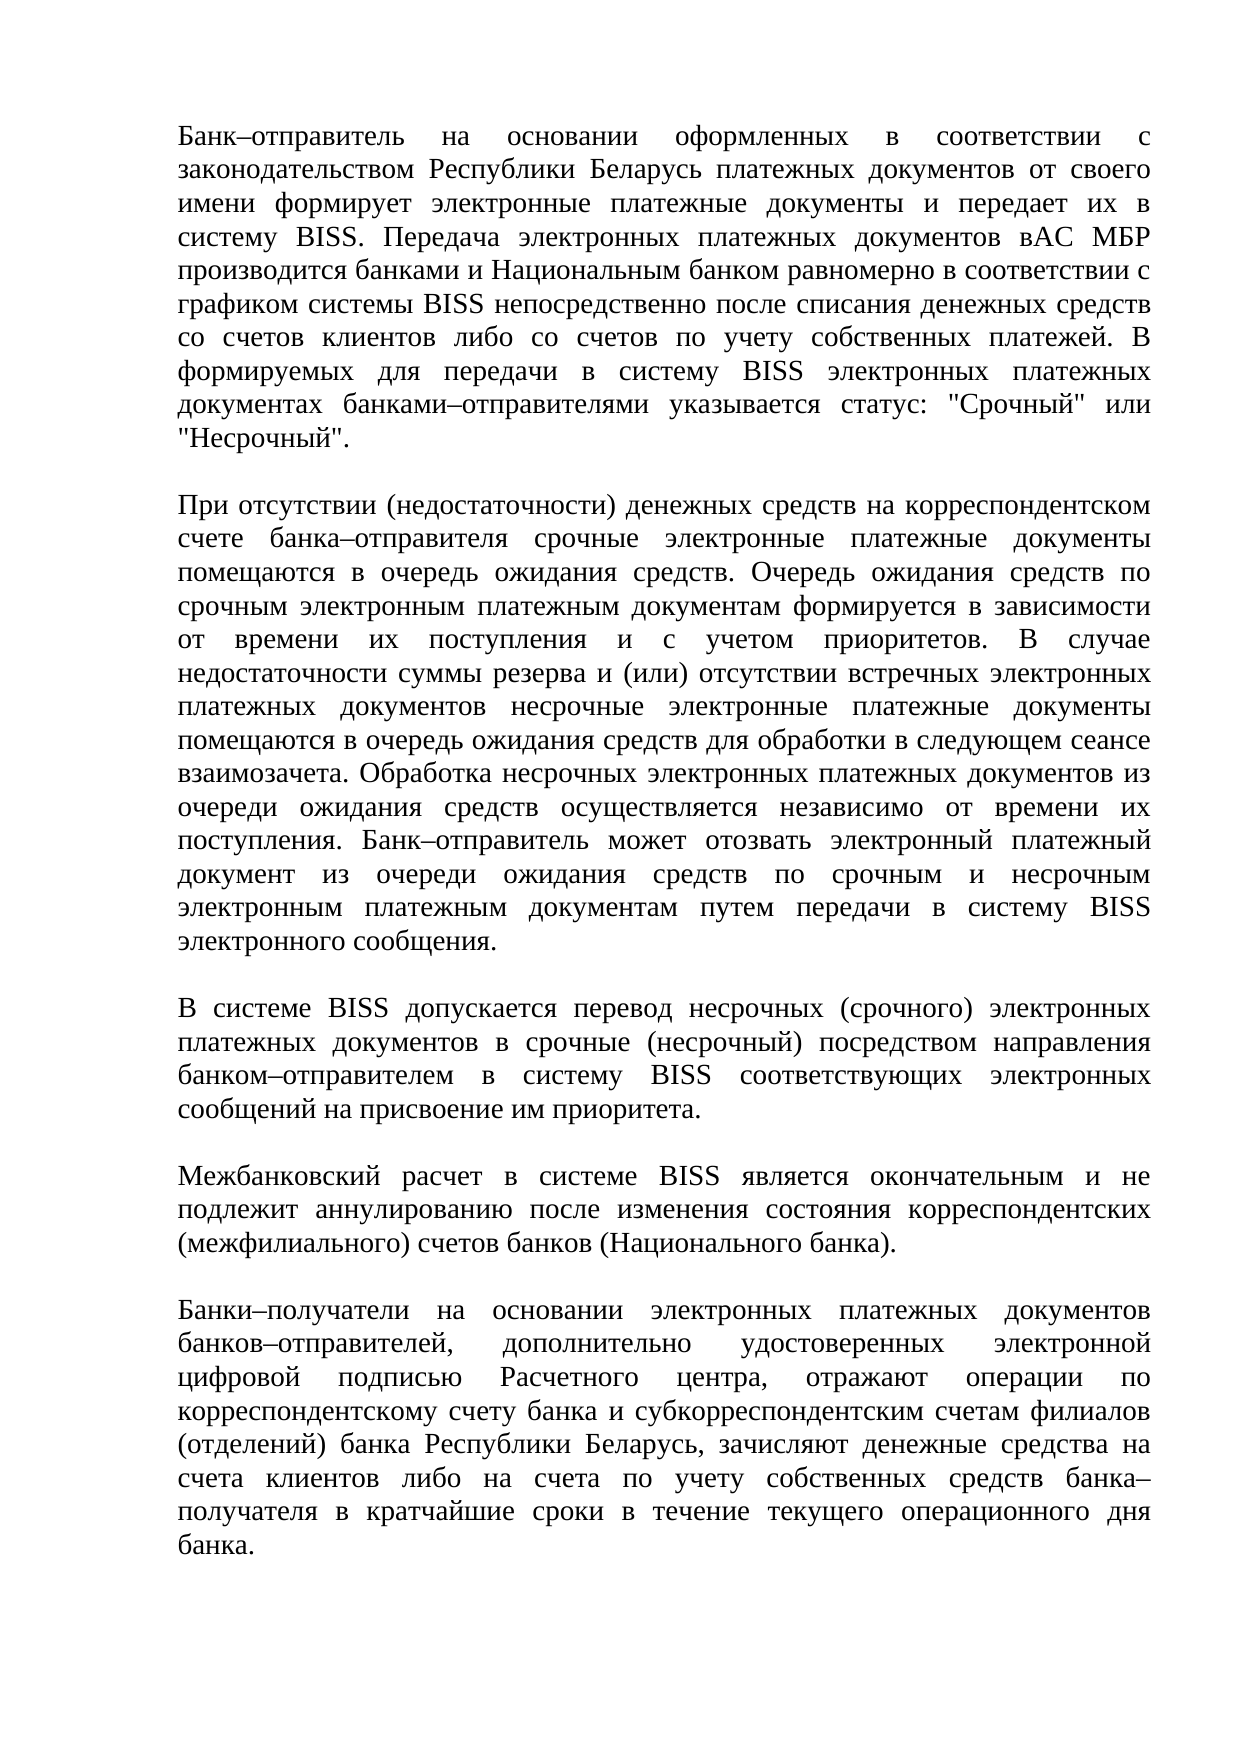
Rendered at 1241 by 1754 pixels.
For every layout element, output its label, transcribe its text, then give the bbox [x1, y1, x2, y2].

text Межбанковский расчет в системе BISS является окончательным и не подлежит аннулированию после изменения состояния корреспондентских (межфилиального) счетов банков (Национального банка). [177, 1158, 1152, 1258]
text В системе BISS допускается перевод несрочных (срочного) электронных платежных документов в срочные (несрочный) посредством направления банком–отправителем в систему BISS соответствующих электронных сообщений на присвоение им приоритета. [177, 990, 1152, 1124]
text Банки–получатели на основании электронных платежных документов банков–отправителей, дополнительно удостоверенных электронной цифровой подписью Расчетного центра, отражают операции по корреспондентскому счету банка и субкорреспондентским счетам филиалов (отделений) банка Республики Беларусь, зачисляют денежные средства на счета клиентов либо на счета по учету собственных средств банка–получателя в кратчайшие сроки в течение текущего операционного дня банка. [177, 1292, 1152, 1560]
text При отсутствии (недостаточности) денежных средств на корреспондентском счете банка–отправителя срочные электронные платежные документы помещаются в очередь ожидания средств. Очередь ожидания средств по срочным электронным платежным документам формируется в зависимости от времени их поступления и с учетом приоритетов. В случае недостаточности суммы резерва и (или) отсутствии встречных электронных платежных документов несрочные электронные платежные документы помещаются в очередь ожидания средств для обработки в следующем сеансе взаимозачета. Обработка несрочных электронных платежных документов из очереди ожидания средств осуществляется независимо от времени их поступления. Банк–отправитель может отозвать электронный платежный документ из очереди ожидания средств по срочным и несрочным электронным платежным документам путем передачи в систему BISS электронного сообщения. [177, 487, 1152, 957]
text Банк–отправитель на основании оформленных в соответствии с законодательством Республики Беларусь платежных документов от своего имени формирует электронные платежные документы и передает их в систему BISS. Передача электронных платежных документов вАС МБР производится банками и Национальным банком равномерно в соответствии с графиком системы BISS непосредственно после списания денежных средств со счетов клиентов либо со счетов по учету собственных платежей. В формируемых для передачи в систему BISS электронных платежных документах банками–отправителями указывается статус: "Срочный" или "Несрочный". [177, 118, 1152, 453]
